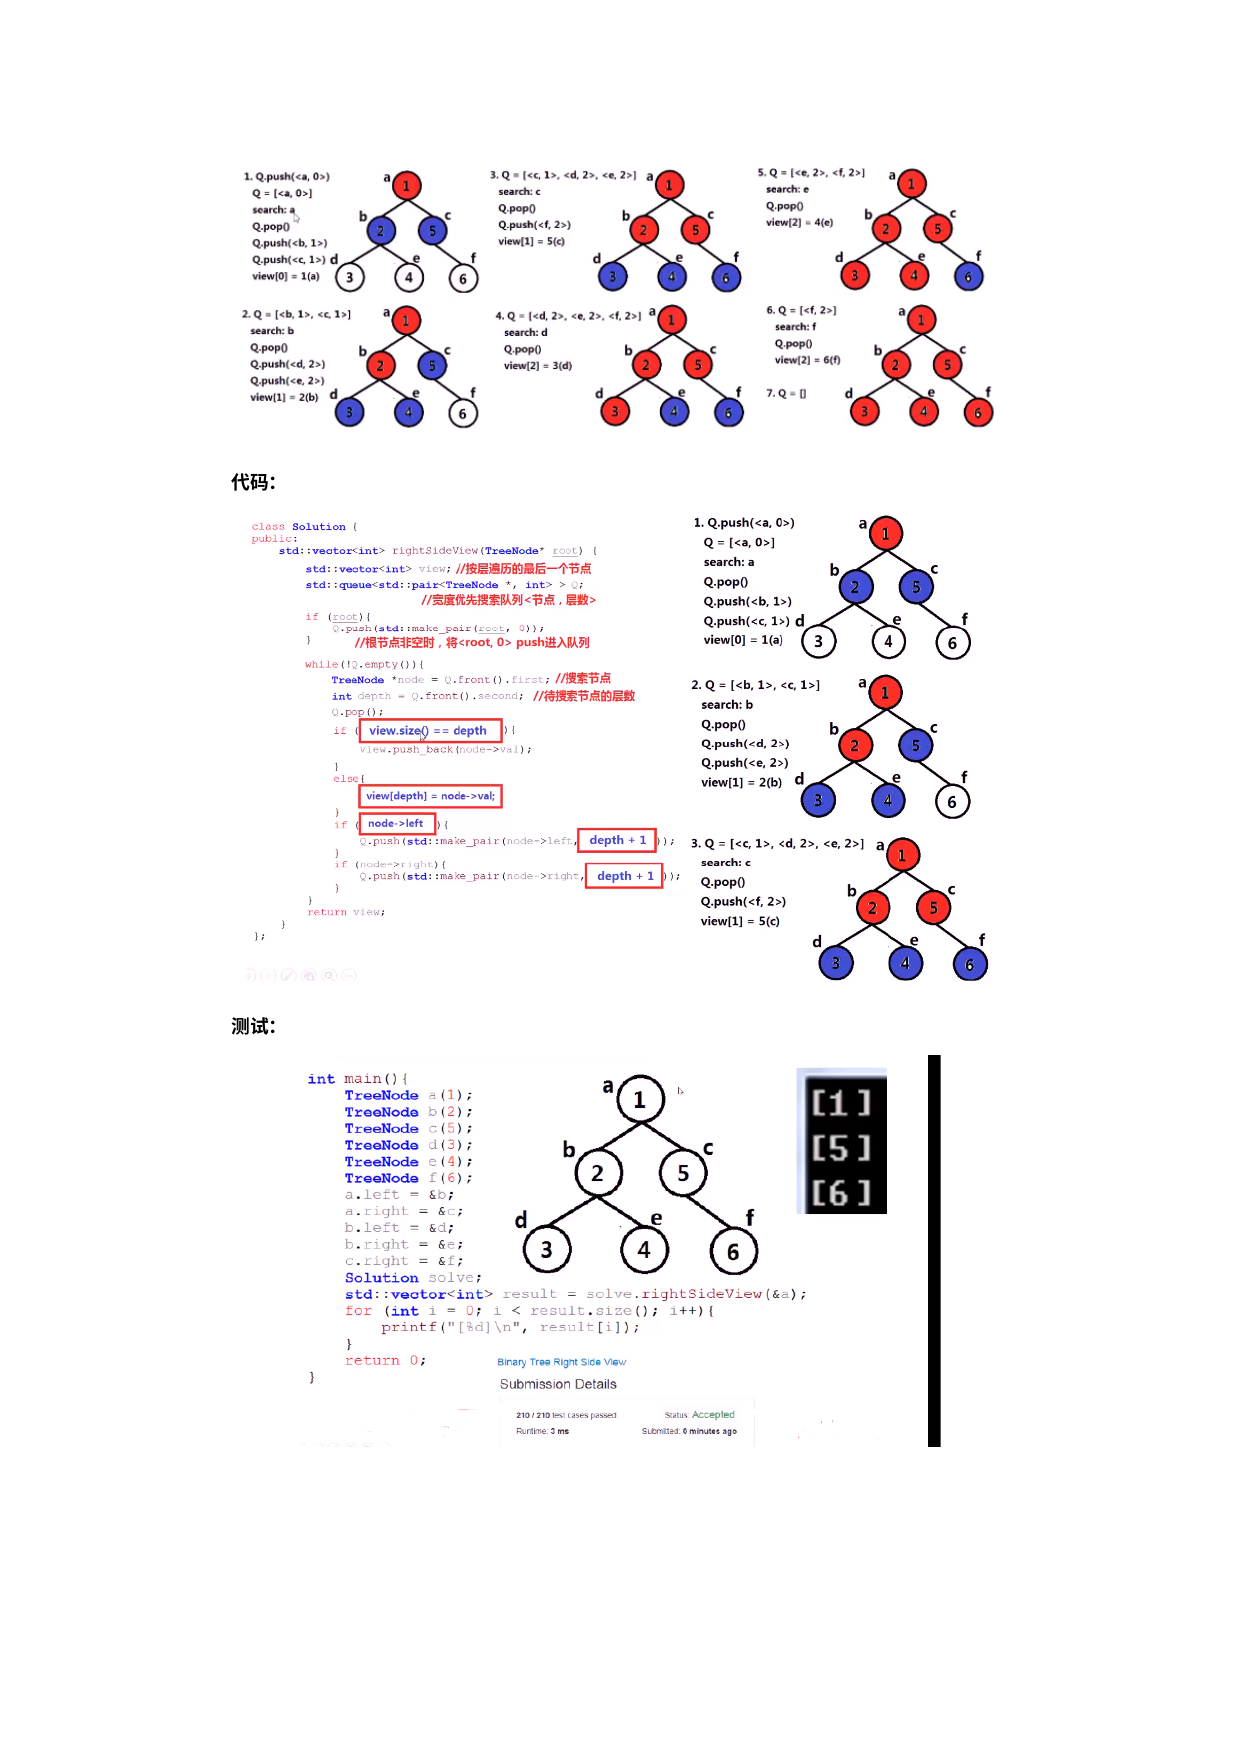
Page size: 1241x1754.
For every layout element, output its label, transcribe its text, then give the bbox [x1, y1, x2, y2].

picture [299, 1055, 941, 1447]
text 测试： [187, 1009, 1053, 1042]
text 代码： [187, 465, 1053, 498]
picture [245, 511, 996, 981]
picture [231, 162, 1009, 440]
